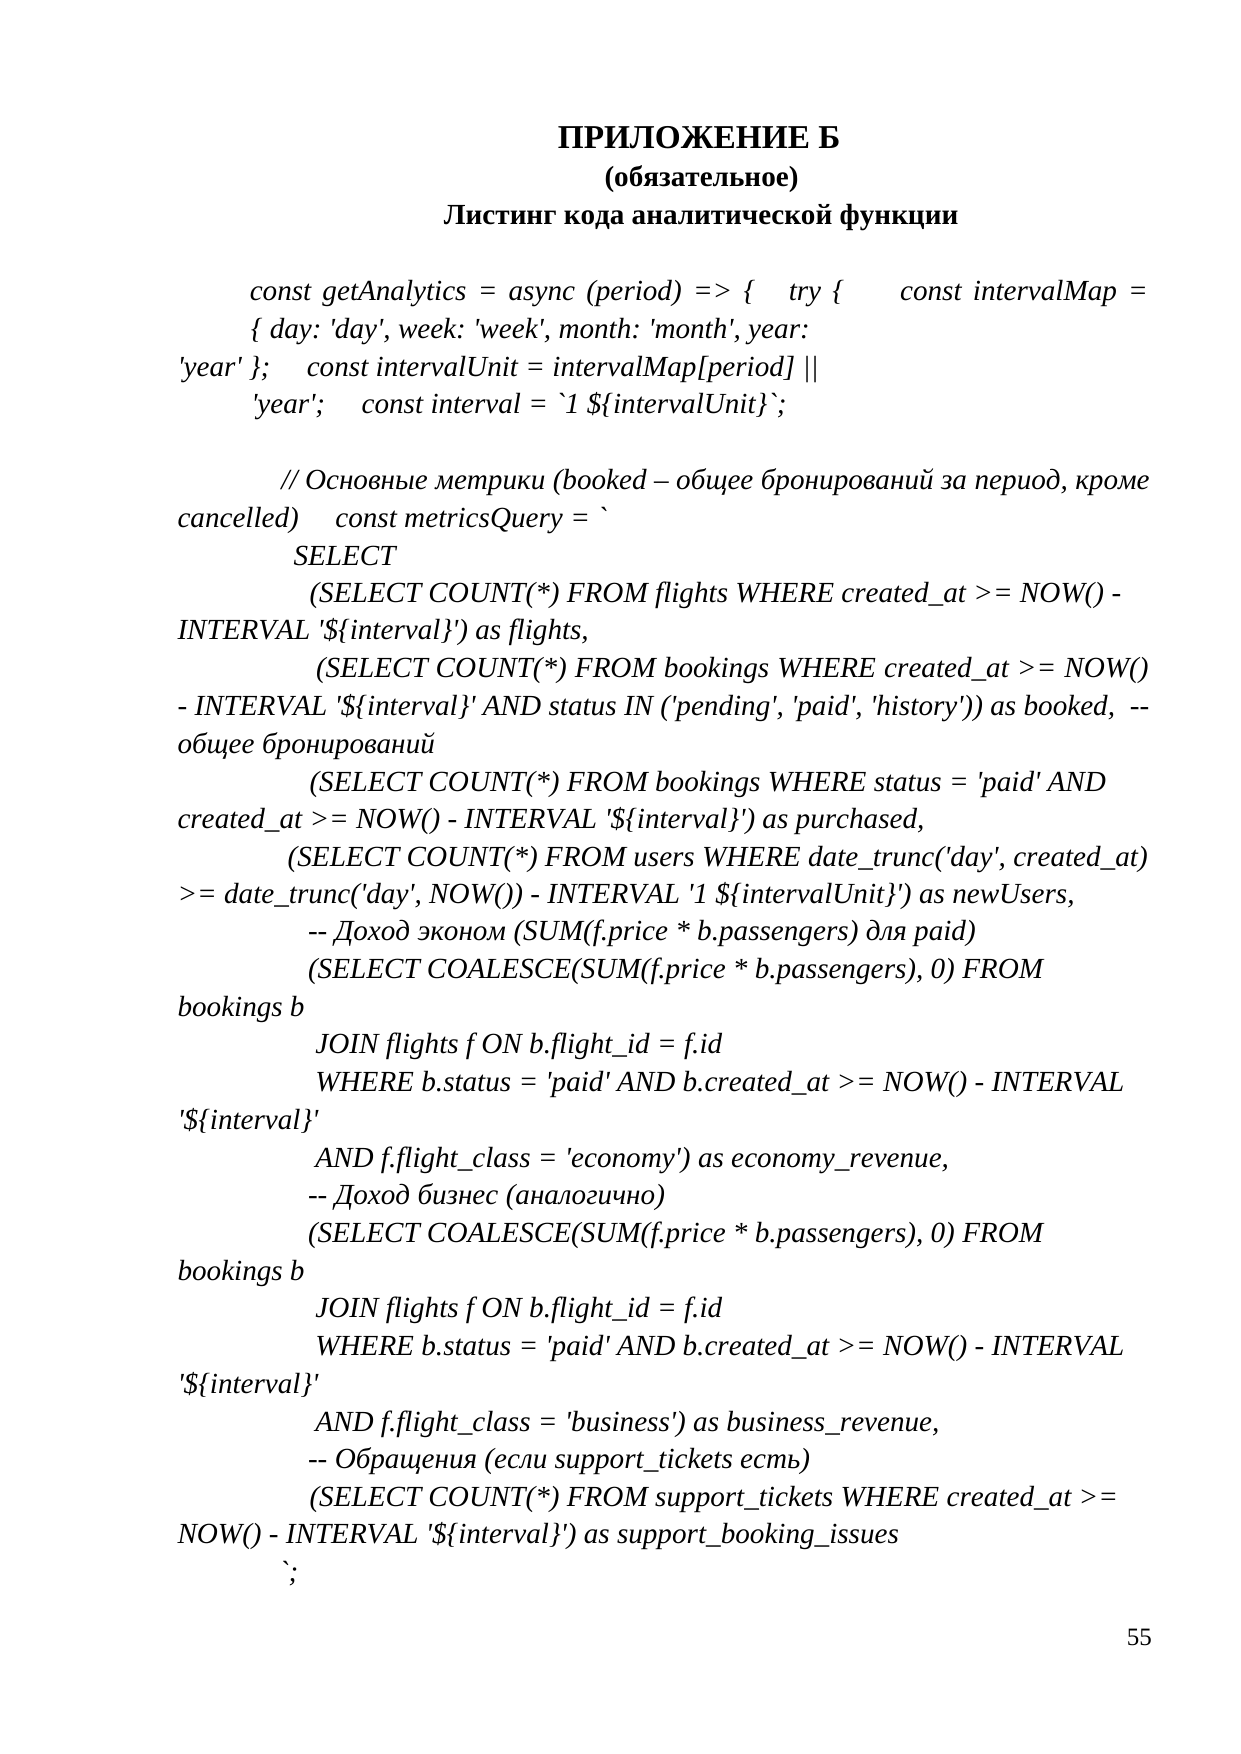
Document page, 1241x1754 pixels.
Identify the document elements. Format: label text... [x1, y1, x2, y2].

subtitle ПРИЛОЖЕНИЕ Б [251, 117, 1147, 156]
text (SELECT COUNT(*) FROM bookings WHERE created_at >= NOW() - INTERVAL '${interval}' AND status IN ('pending', 'paid', 'history')) as booked, -- общее бронирований [177, 650, 1153, 759]
text -- Доход эконом (SUM(f.price * b.passengers) для paid) [249, 913, 1152, 947]
text WHERE b.status = 'paid' AND b.created_at >= NOW() - INTERVAL [249, 1328, 1152, 1362]
text (SELECT COUNT(*) FROM users WHERE date_trunc('day', created_at) >= date_trunc('day', NOW()) - INTERVAL '1 ${intervalUnit}') as newUsers, [177, 839, 1152, 909]
text AND f.flight_class = 'business') as business_revenue, [249, 1404, 1152, 1437]
text `; [249, 1554, 1152, 1588]
text WHERE b.status = 'paid' AND b.created_at >= NOW() - INTERVAL [249, 1064, 1152, 1098]
text (SELECT COUNT(*) FROM support_tickets WHERE created_at >= NOW() - INTERVAL '${interval}') as support_booking_issues [177, 1479, 1152, 1550]
text SELECT [249, 538, 1152, 571]
text // Основные метрики (booked – общее бронирований за период, кроме cancelled) const metricsQuery = ` [177, 462, 1153, 533]
text bookings b [177, 1253, 1152, 1286]
text bookings b [177, 989, 1152, 1022]
text AND f.flight_class = 'economy') as economy_revenue, [249, 1140, 1152, 1173]
text Листинг кода аналитической функции [444, 197, 1152, 231]
text (обязательное) [251, 159, 1152, 192]
text const getAnalytics = async (period) => { try { const intervalMap = { day: 'day', week: 'week', month: 'month', year: [249, 273, 1153, 344]
text JOIN flights f ON b.flight_id = f.id [249, 1027, 1152, 1060]
text -- Доход бизнес (аналогично) [249, 1177, 1152, 1211]
text JOIN flights f ON b.flight_id = f.id [249, 1291, 1152, 1324]
text -- Обращения (если support_tickets есть) [249, 1441, 1152, 1475]
text '${interval}' [177, 1102, 1152, 1136]
text 'year' }; const intervalUnit = intervalMap[period] || 'year'; const interval = `1 ${intervalUnit}`; [177, 349, 874, 419]
text (SELECT COALESCE(SUM(f.price * b.passengers), 0) FROM [249, 951, 1152, 985]
text (SELECT COUNT(*) FROM flights WHERE created_at >= NOW() - INTERVAL '${interval}') as flights, [177, 575, 1152, 646]
text (SELECT COALESCE(SUM(f.price * b.passengers), 0) FROM [249, 1215, 1152, 1249]
text '${interval}' [177, 1366, 1152, 1399]
text (SELECT COUNT(*) FROM bookings WHERE status = 'paid' AND created_at >= NOW() - INTERVAL '${interval}') as purchased, [177, 764, 1152, 834]
